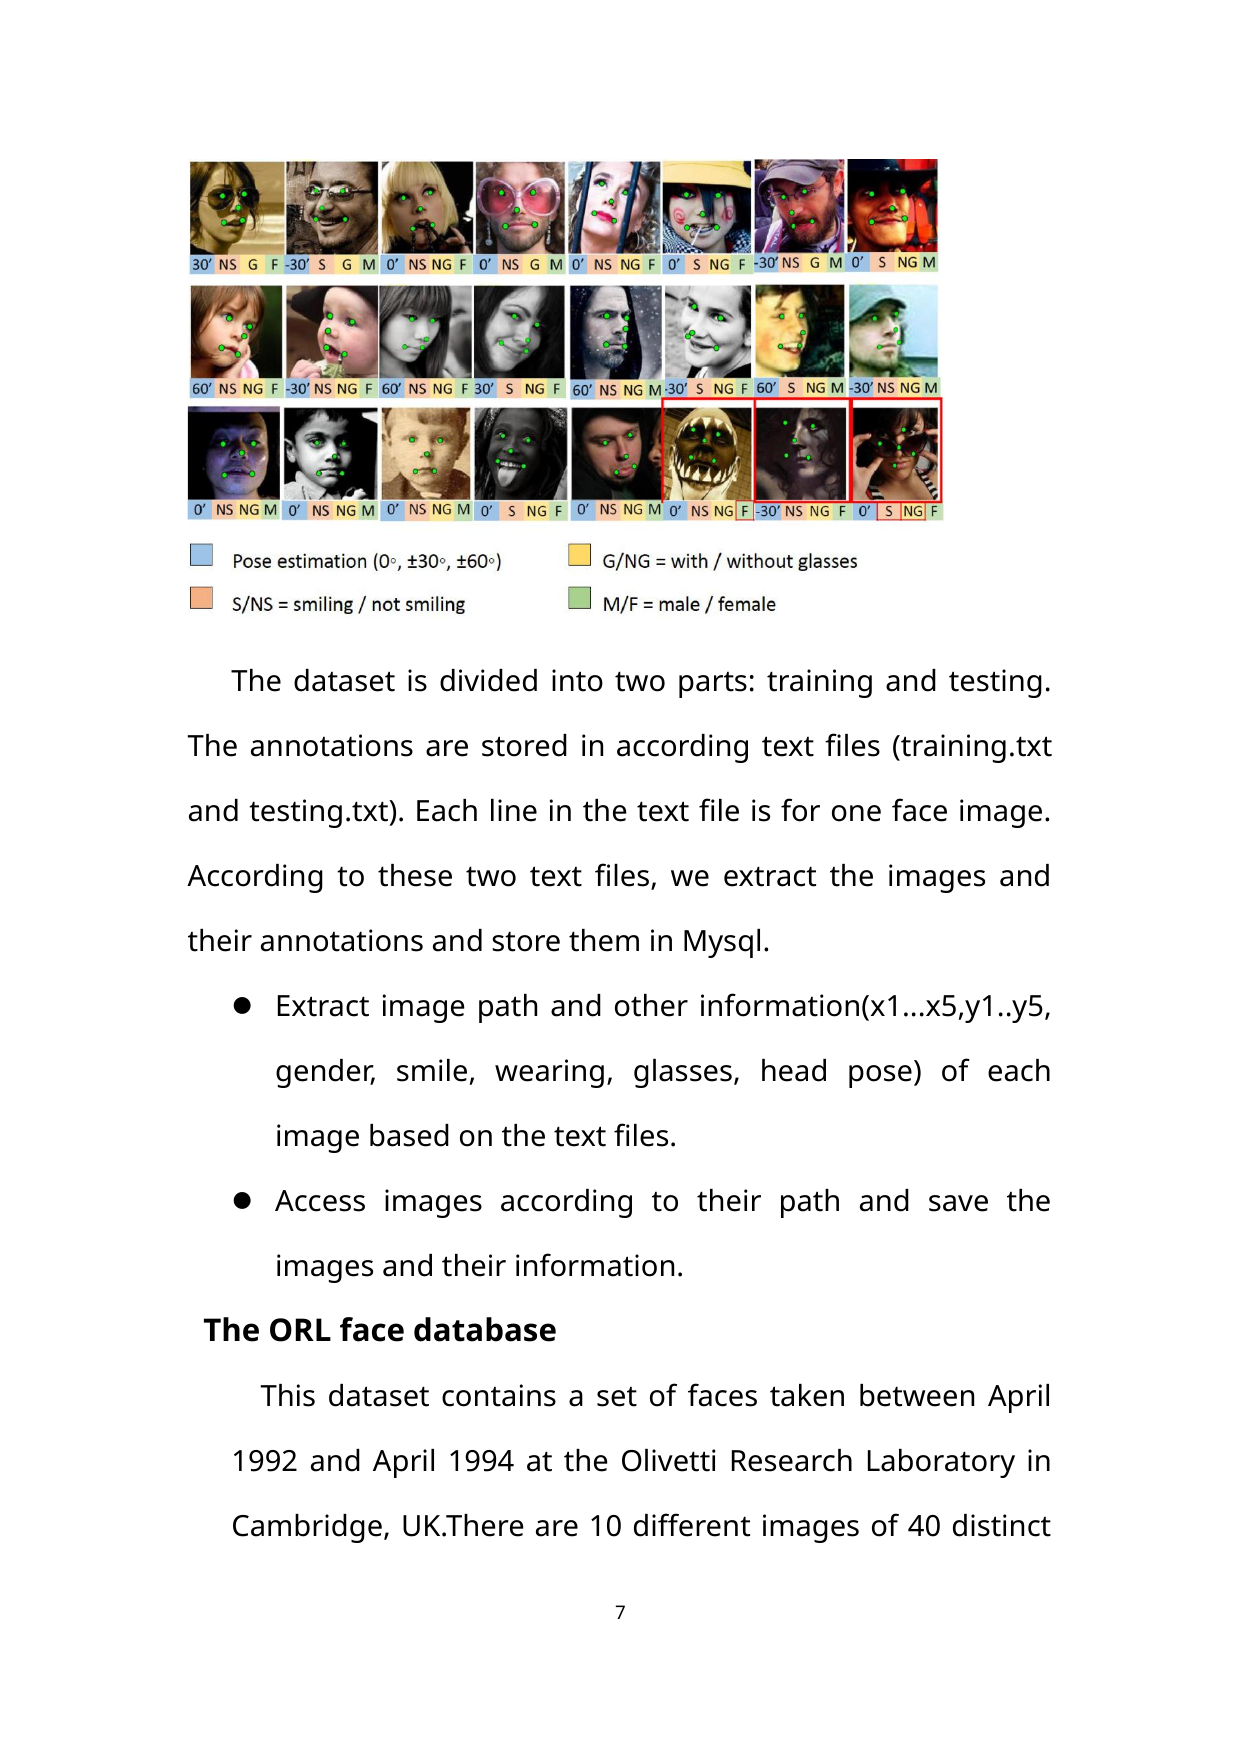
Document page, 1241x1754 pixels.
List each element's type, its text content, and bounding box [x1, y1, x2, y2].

text The ORL face database [187, 1297, 1053, 1362]
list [231, 1362, 1053, 1557]
text The dataset is divided into two parts: training and testing. The annotations are stored in according text files (training.txt and testing.txt). Each line in the text file is for one face image. According to these two text files, we extract the images and their annotations and store them in Mysql. [187, 647, 1053, 972]
list Extract image path and other information(x1...x5,y1..y5, gender, smile, wearing, glasses, head pose) of each image based on the text files. [231, 972, 1053, 1167]
list Access images according to their path and save the images and their information. [231, 1167, 1053, 1297]
picture [187, 159, 945, 629]
